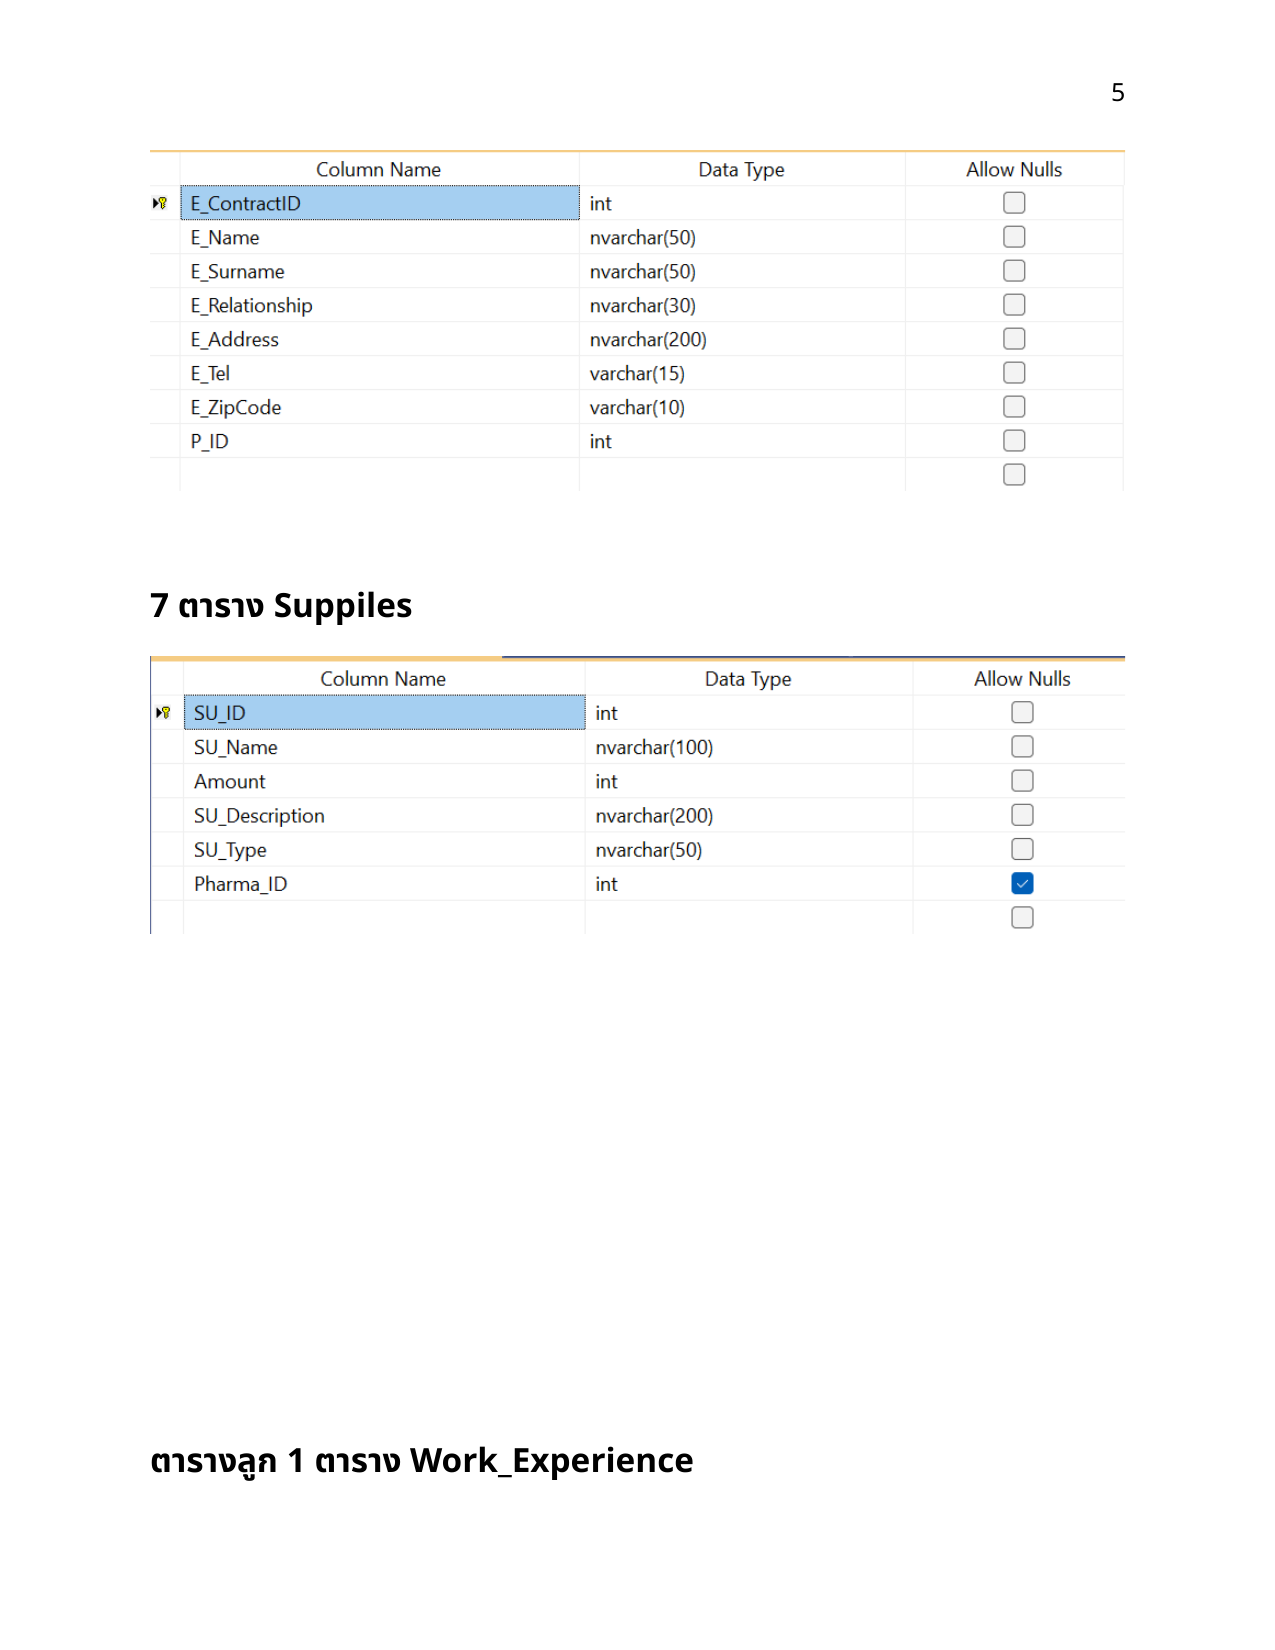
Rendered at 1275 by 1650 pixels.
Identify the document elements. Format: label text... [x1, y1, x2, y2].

text ตารางลูก 1 ตาราง Work_Experience [150, 1437, 1125, 1488]
picture [150, 150, 1125, 491]
picture [150, 656, 1125, 934]
text 7 ตาราง Suppiles [150, 582, 1125, 632]
